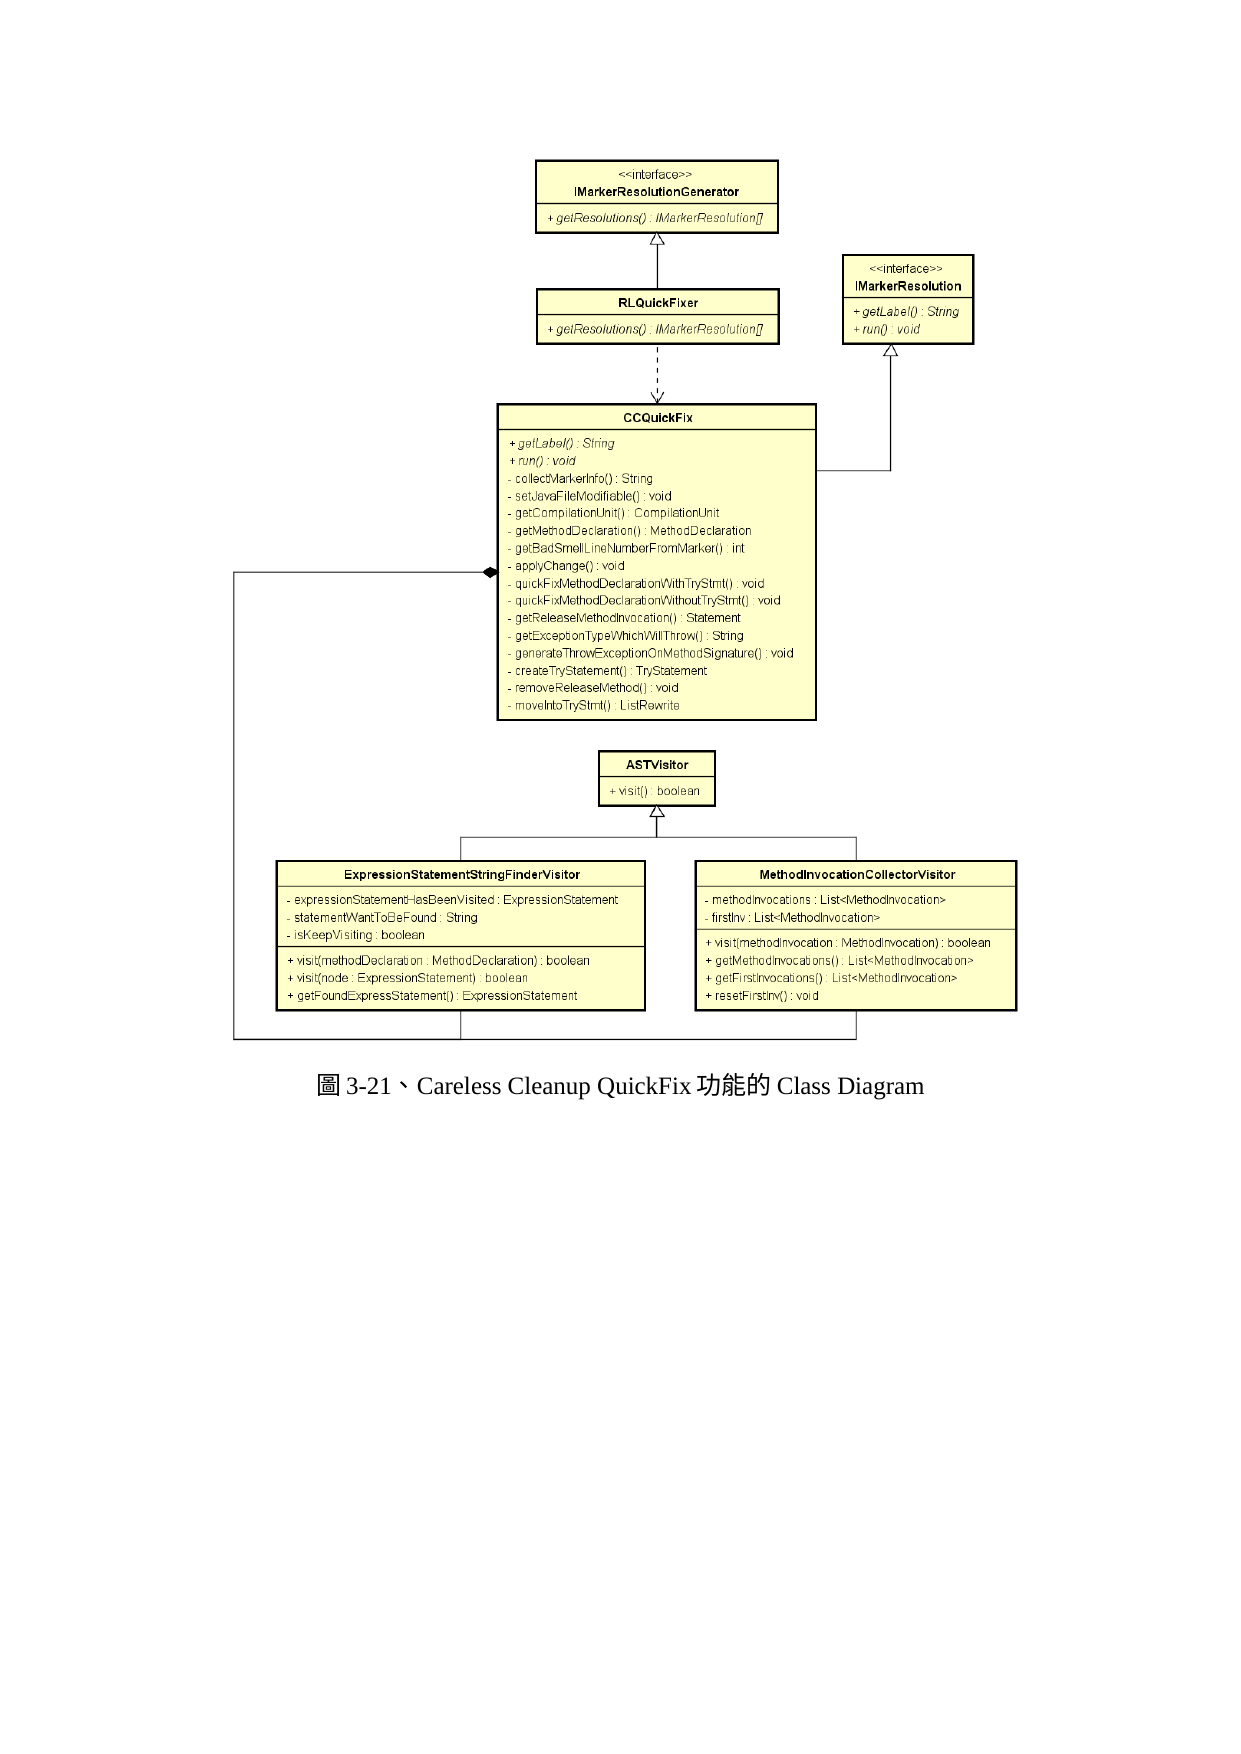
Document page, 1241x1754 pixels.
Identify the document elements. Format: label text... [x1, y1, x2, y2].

text 圖3-21、Careless Cleanup QuickFix功能的Class Diagram [148, 1065, 1092, 1102]
picture [212, 150, 1028, 1048]
